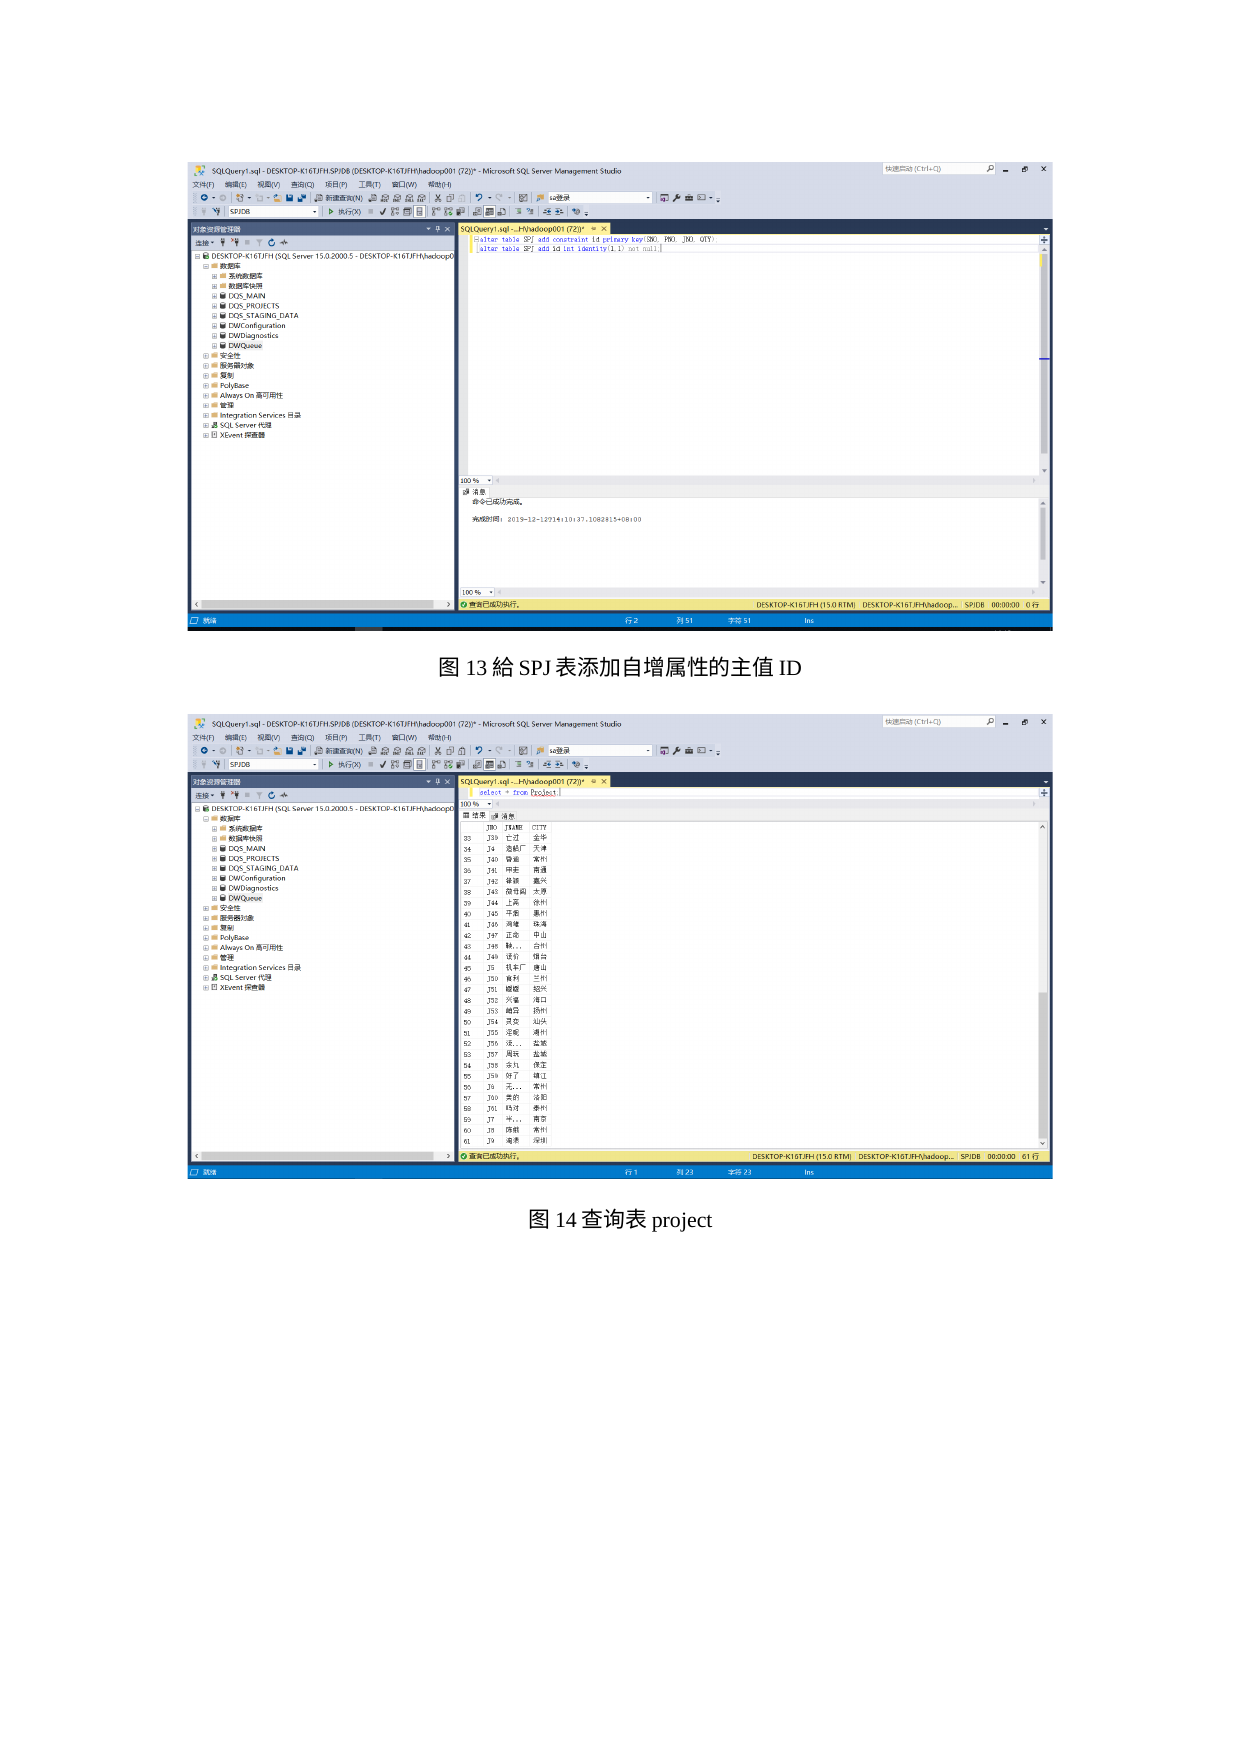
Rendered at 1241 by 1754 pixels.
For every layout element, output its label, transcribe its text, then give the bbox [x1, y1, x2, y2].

text 图 13 給SPJ表添加自增属性的主值ID [187, 649, 1053, 682]
text 图 14 查询表project [187, 1202, 1053, 1234]
picture [187, 714, 1053, 1179]
picture [187, 162, 1053, 631]
